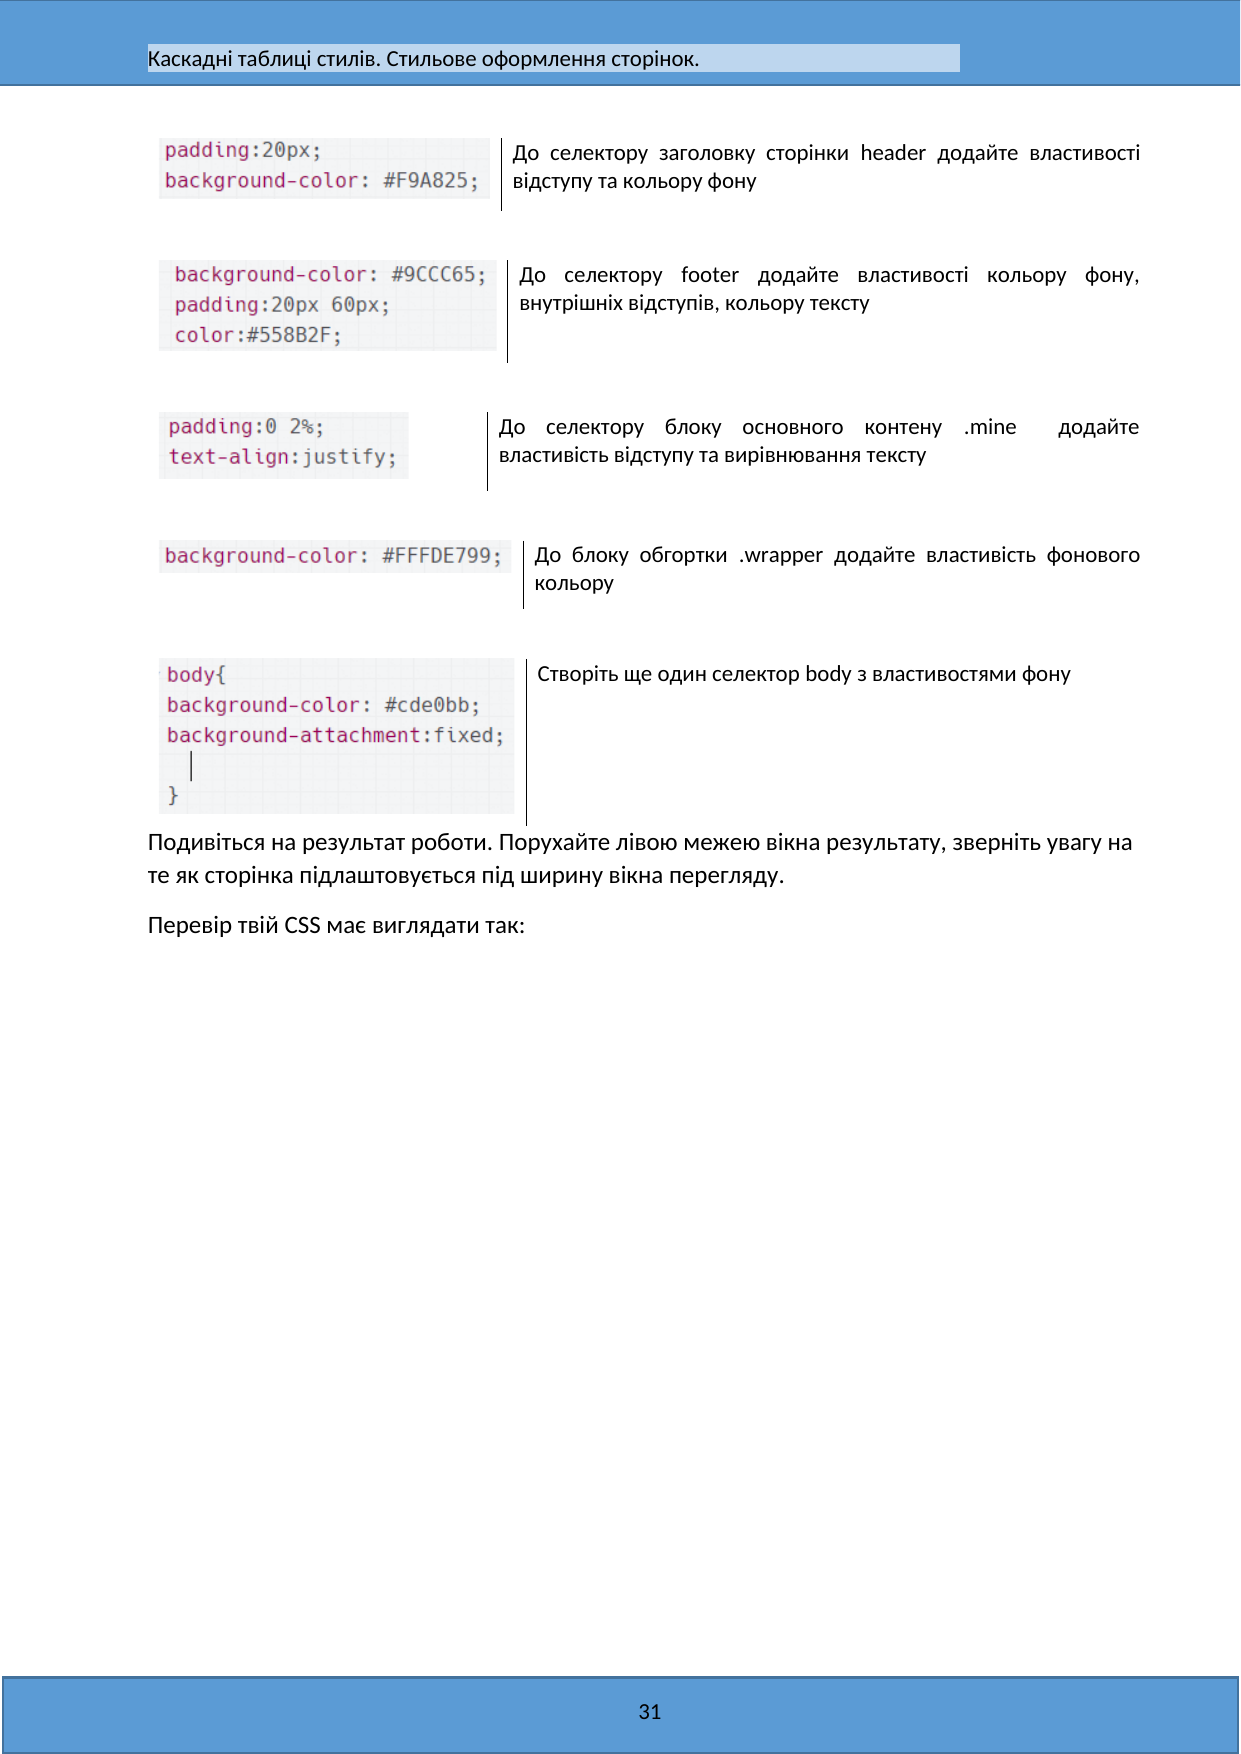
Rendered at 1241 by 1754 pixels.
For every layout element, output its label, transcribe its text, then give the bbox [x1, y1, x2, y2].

table_header До блоку обгортки .wrapper додайте властивість фонового кольору [524, 541, 1152, 609]
text Подивіться на результат роботи. Порухайте лівою межею вікна результату, зверніть увагу на те як сторінка підлаштовується під ширину вікна перегляду. [148, 826, 1152, 890]
table_header До селектору заголовку сторінки header додайте властивості відступу та кольору фону [502, 138, 1152, 211]
table_header [148, 260, 507, 363]
picture [158, 658, 515, 814]
table_header [148, 541, 523, 609]
table_header До селектору блоку основного контену .mine додайте властивість відступу та вирівнювання тексту [488, 412, 1151, 491]
table_header Створіть ще один селектор body з властивостями фону [527, 659, 1152, 826]
table_header [148, 659, 526, 826]
picture [158, 138, 490, 199]
picture [158, 412, 409, 479]
table_header [148, 412, 487, 491]
picture [158, 540, 512, 573]
table_header До селектору footer додайте властивості кольору фону, внутрішніх відступів, кольору тексту [508, 260, 1152, 363]
text Перевір твій CSS має виглядати так: [148, 909, 1152, 939]
table_header [148, 138, 501, 211]
picture [158, 260, 497, 351]
